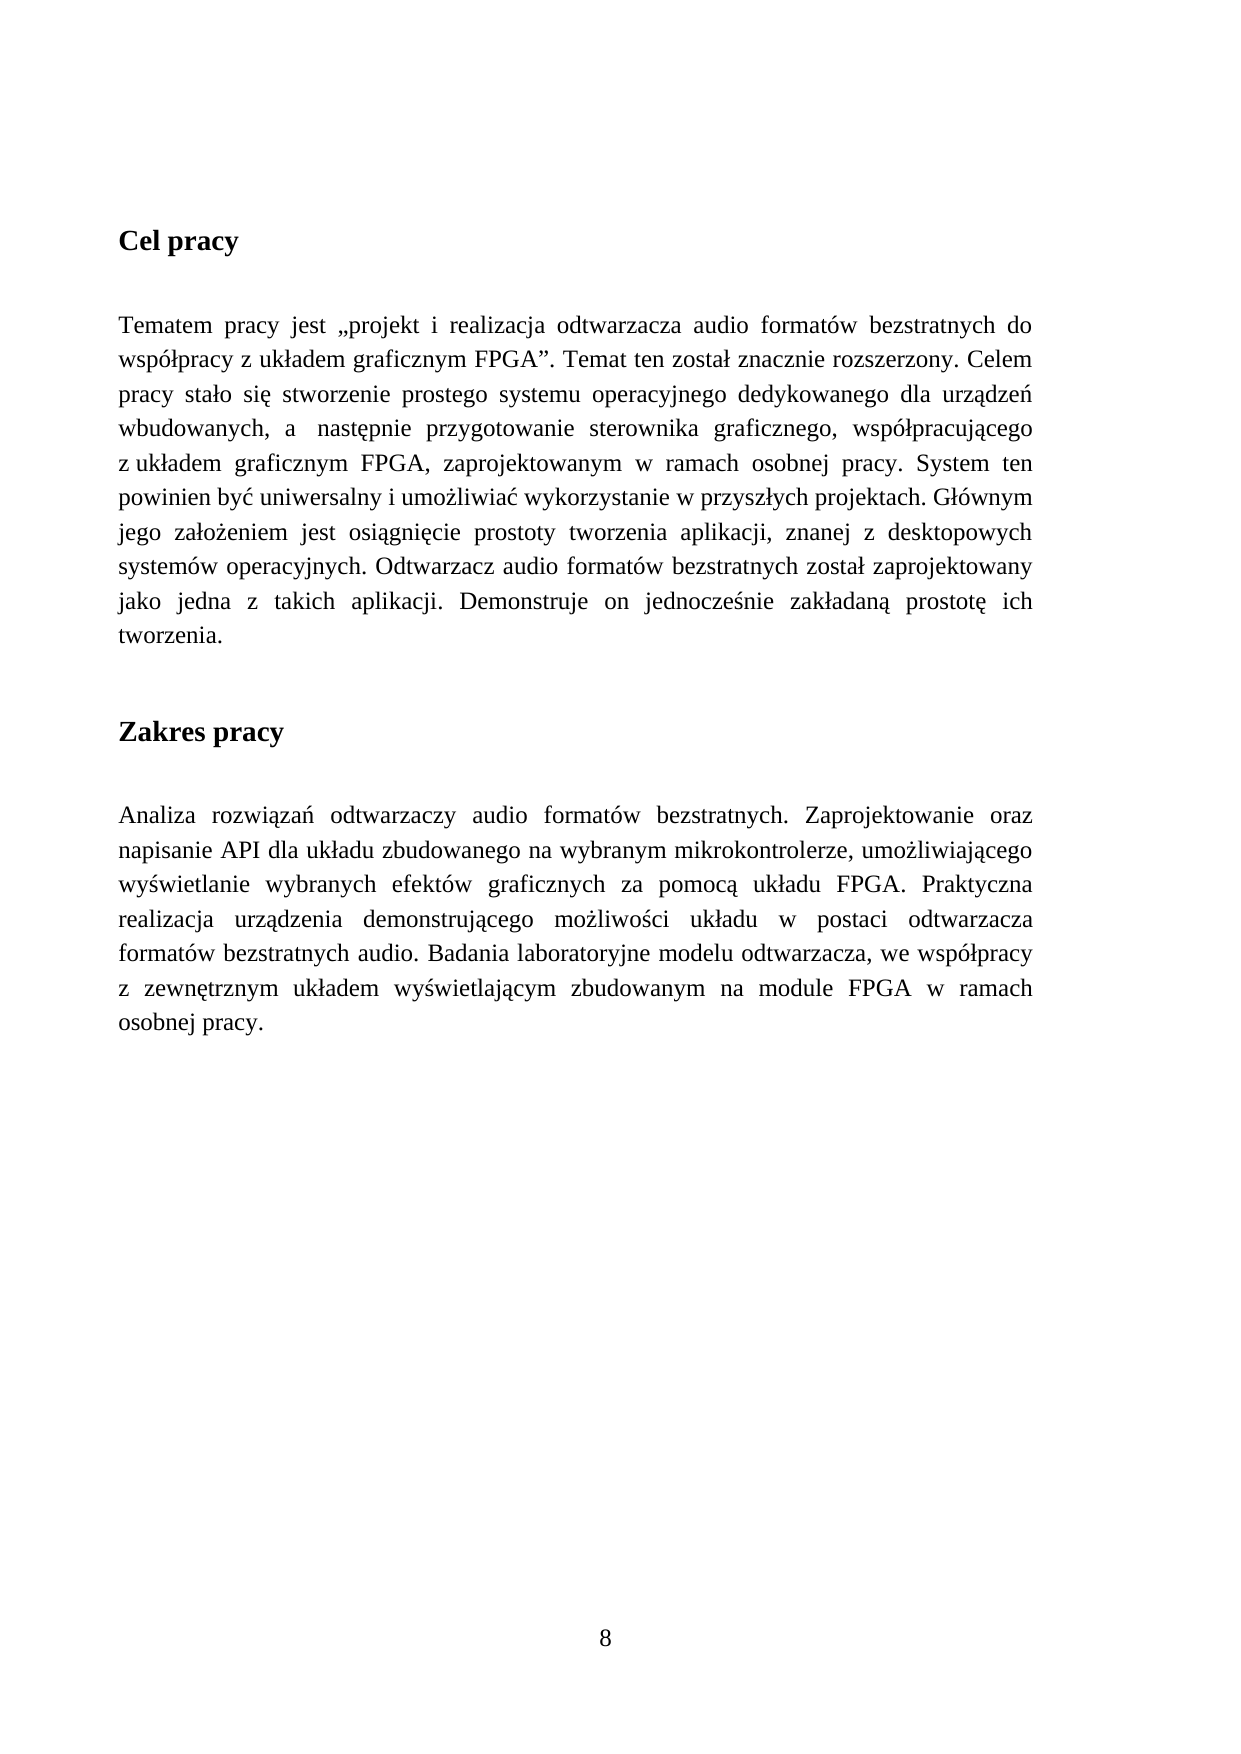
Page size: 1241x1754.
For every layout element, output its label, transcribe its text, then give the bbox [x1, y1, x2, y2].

text Cel pracy [118, 223, 1033, 257]
text Zakres pracy [118, 714, 1033, 747]
text Analiza rozwiązań odtwarzaczy audio formatów bezstratnych. Zaprojektowanie oraz napisanie API dla układu zbudowanego na wybranym mikrokontrolerze, umożliwiającego wyświetlanie wybranych efektów graficznych za pomocą układu FPGA. Praktyczna realizacja urządzenia demonstrującego możliwości układu w postaci odtwarzacza formatów bezstratnych audio. Badania laboratoryjne modelu odtwarzacza, we współpracy z zewnętrznym układem wyświetlającym zbudowanym na module FPGA w ramach osobnej pracy. [118, 801, 1033, 1036]
text Tematem pracy jest „projekt i realizacja odtwarzacza audio formatów bezstratnych do współpracy z układem graficznym FPGA”. Temat ten został znacznie rozszerzony. Celem pracy stało się stworzenie prostego systemu operacyjnego dedykowanego dla urządzeń wbudowanych, a następnie przygotowanie sterownika graficznego, współpracującego z układem graficznym FPGA, zaprojektowanym w ramach osobnej pracy. System ten powinien być uniwersalny i umożliwiać wykorzystanie w przyszłych projektach. Głównym jego założeniem jest osiągnięcie prostoty tworzenia aplikacji, znanej z desktopowych systemów operacyjnych. Odtwarzacz audio formatów bezstratnych został zaprojektowany jako jedna z takich aplikacji. Demonstruje on jednocześnie zakładaną prostotę ich tworzenia. [118, 310, 1033, 649]
